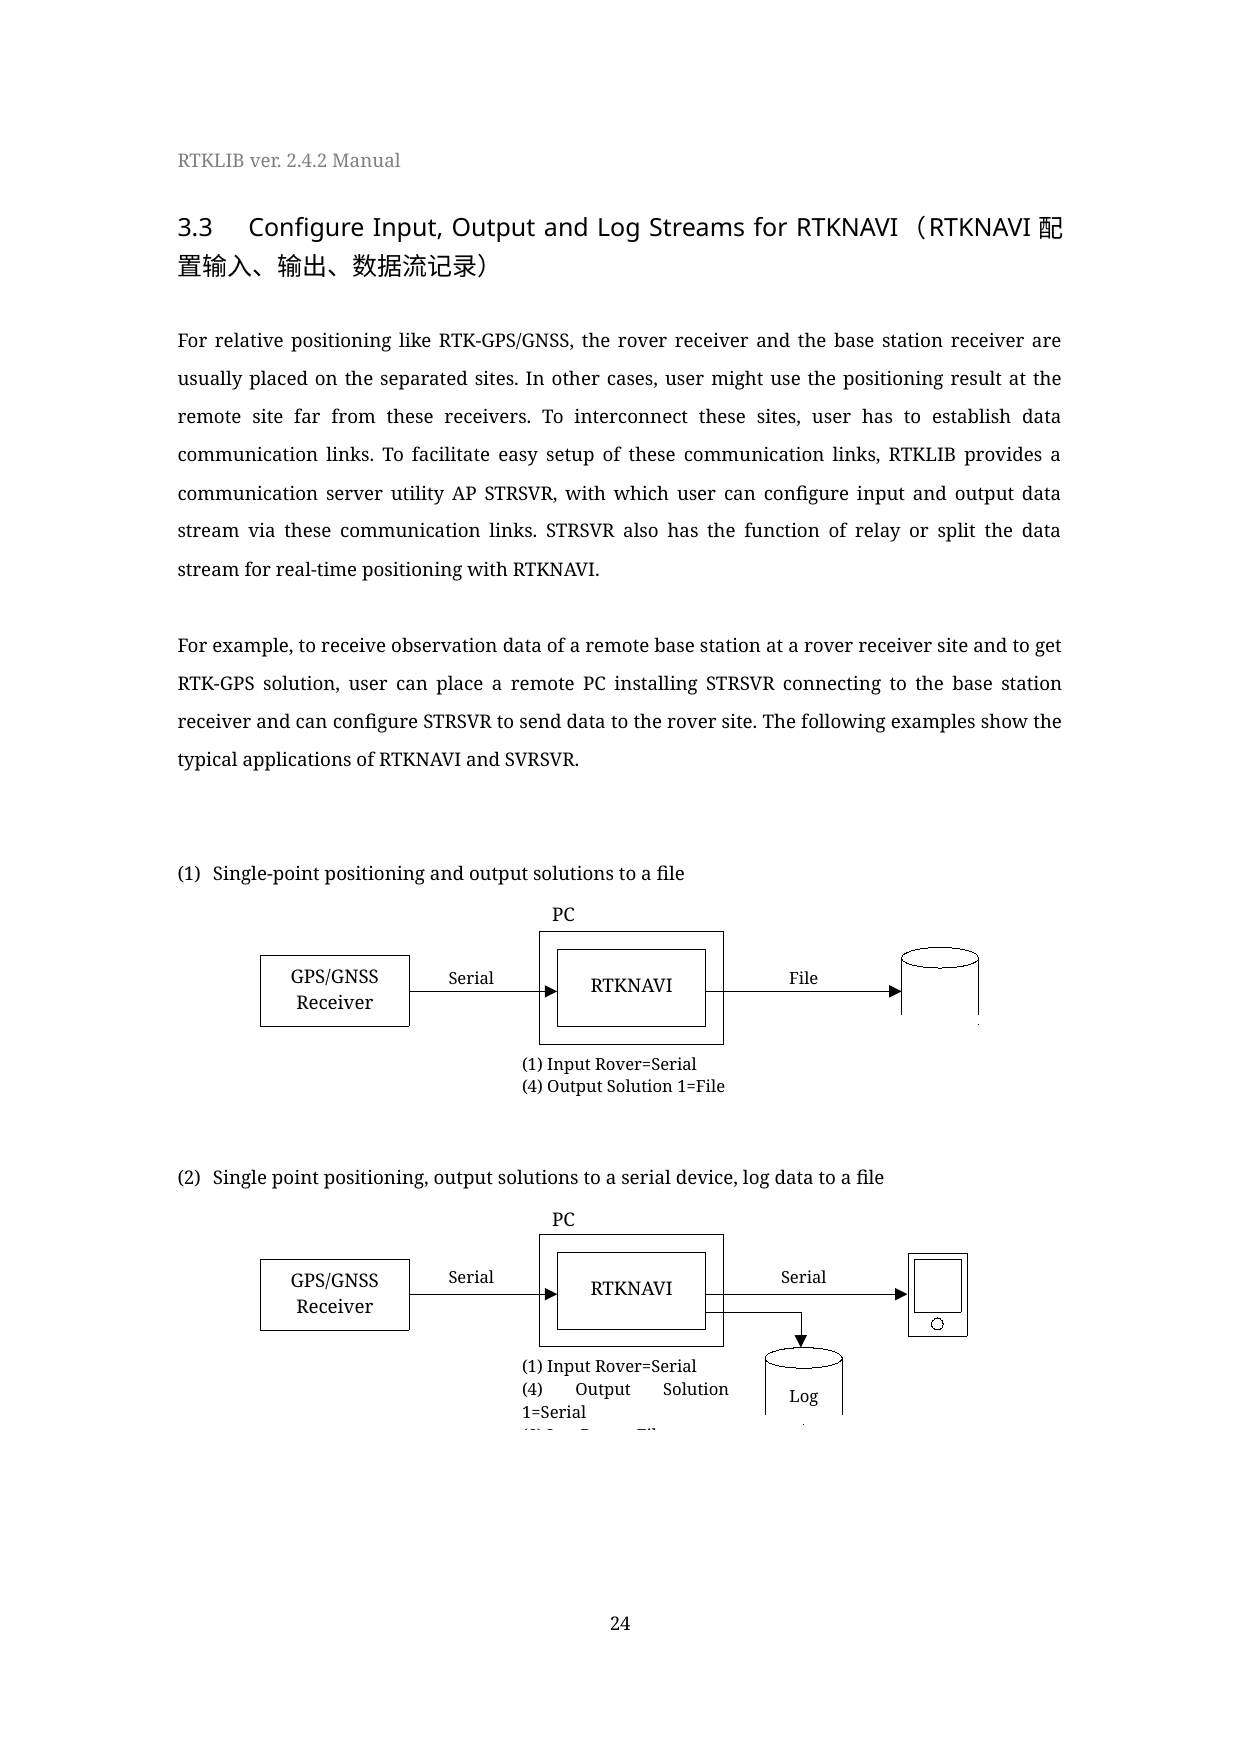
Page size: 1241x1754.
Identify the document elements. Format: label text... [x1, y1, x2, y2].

list Single point positioning, output solutions to a serial device, log data to a file [177, 1158, 1063, 1196]
subtitle 3.3 Configure Input, Output and Log Streams for RTKNAVI（RTKNAVI配置输入、输出、数据流记录） [177, 207, 1063, 283]
text For relative positioning like RTK-GPS/GNSS, the rover receiver and the base station receiver are usually placed on the separated sites. In other cases, user might use the positioning result at the remote site far from these receivers. To interconnect these sites, user has to establish data communication links. To facilitate easy setup of these communication links, RTKLIB provides a communication server utility AP STRSVR, with which user can configure input and output data stream via these communication links. STRSVR also has the function of relay or split the data stream for real-time positioning with RTKNAVI. [177, 321, 1063, 588]
text For example, to receive observation data of a remote base station at a rover receiver site and to get RTK-GPS solution, user can place a remote PC installing STRSVR connecting to the base station receiver and can configure STRSVR to send data to the rover site. The following examples show the typical applications of RTKNAVI and SVRSVR. [177, 626, 1063, 778]
list Single-point positioning and output solutions to a file [177, 854, 1063, 892]
